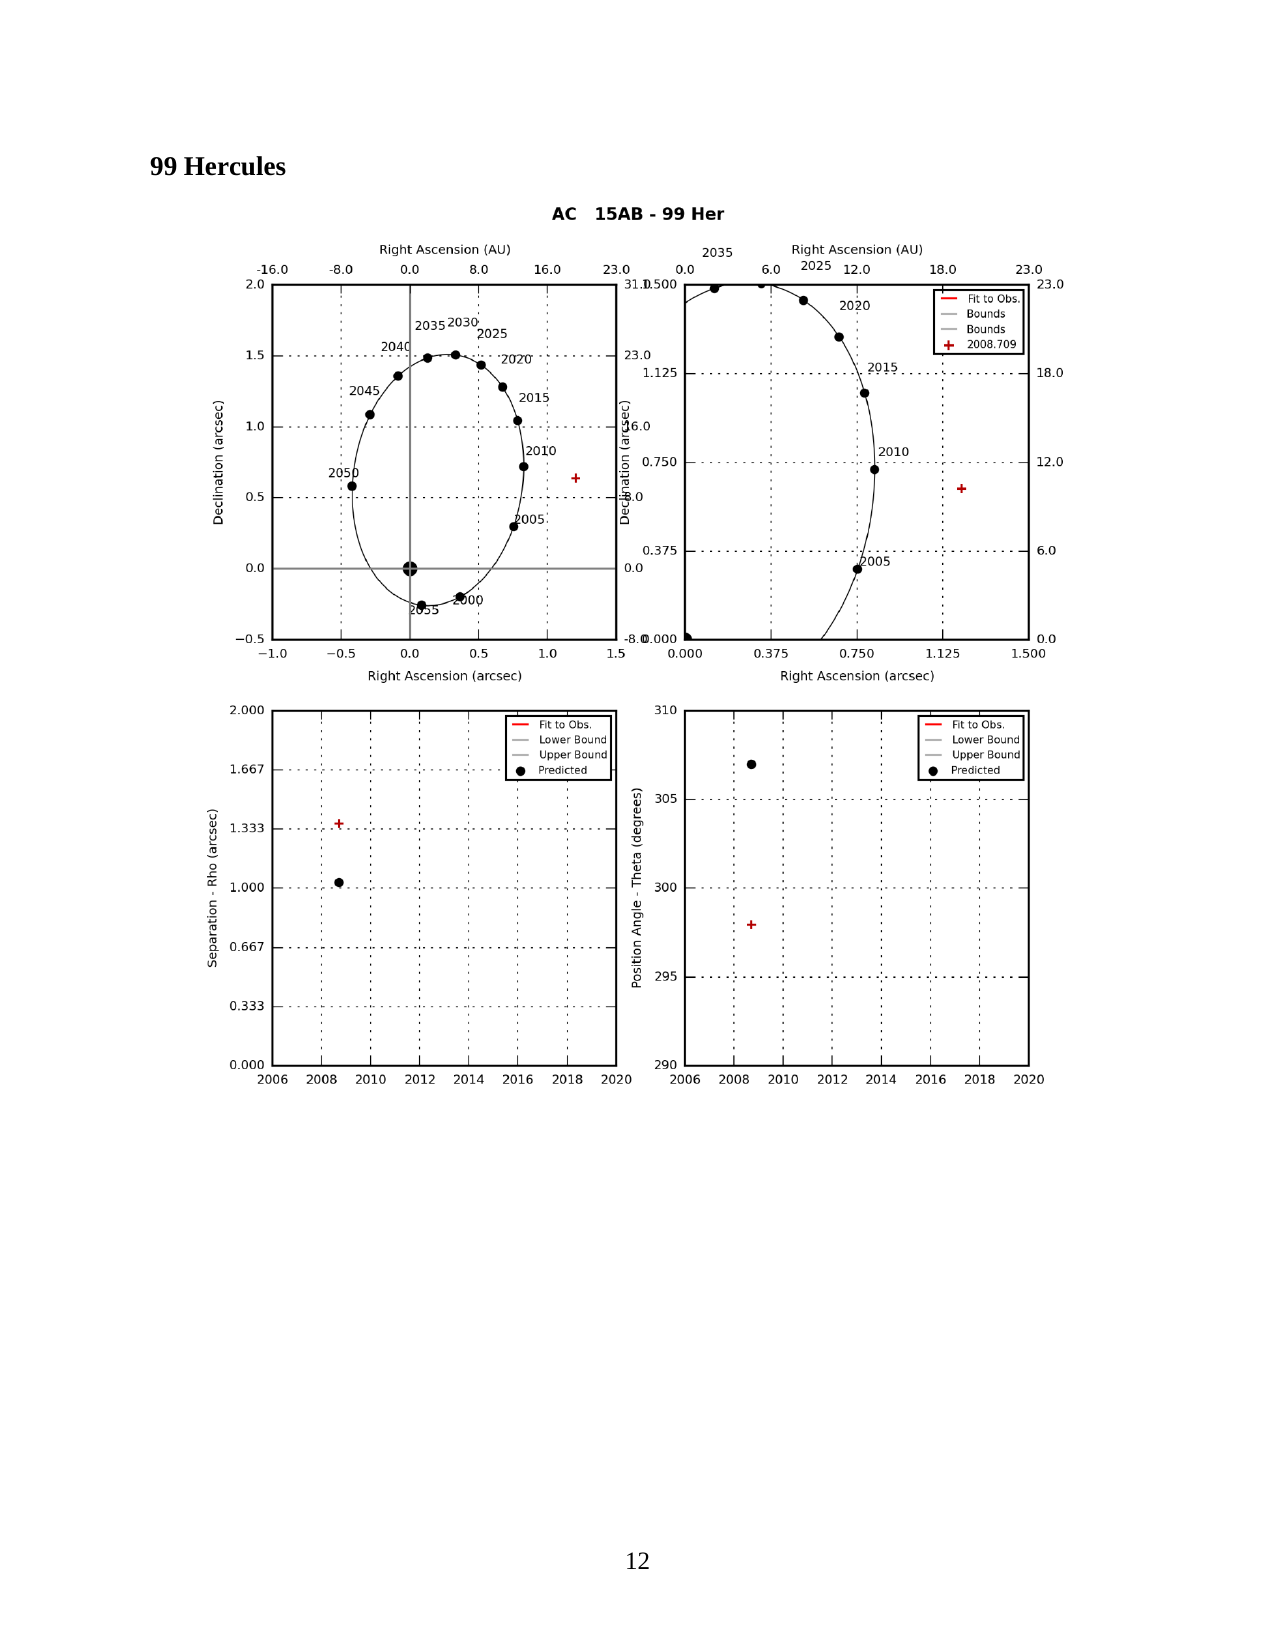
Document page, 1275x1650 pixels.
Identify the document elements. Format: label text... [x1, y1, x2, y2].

subtitle 99 Hercules [150, 150, 1125, 181]
picture [150, 187, 1125, 1163]
